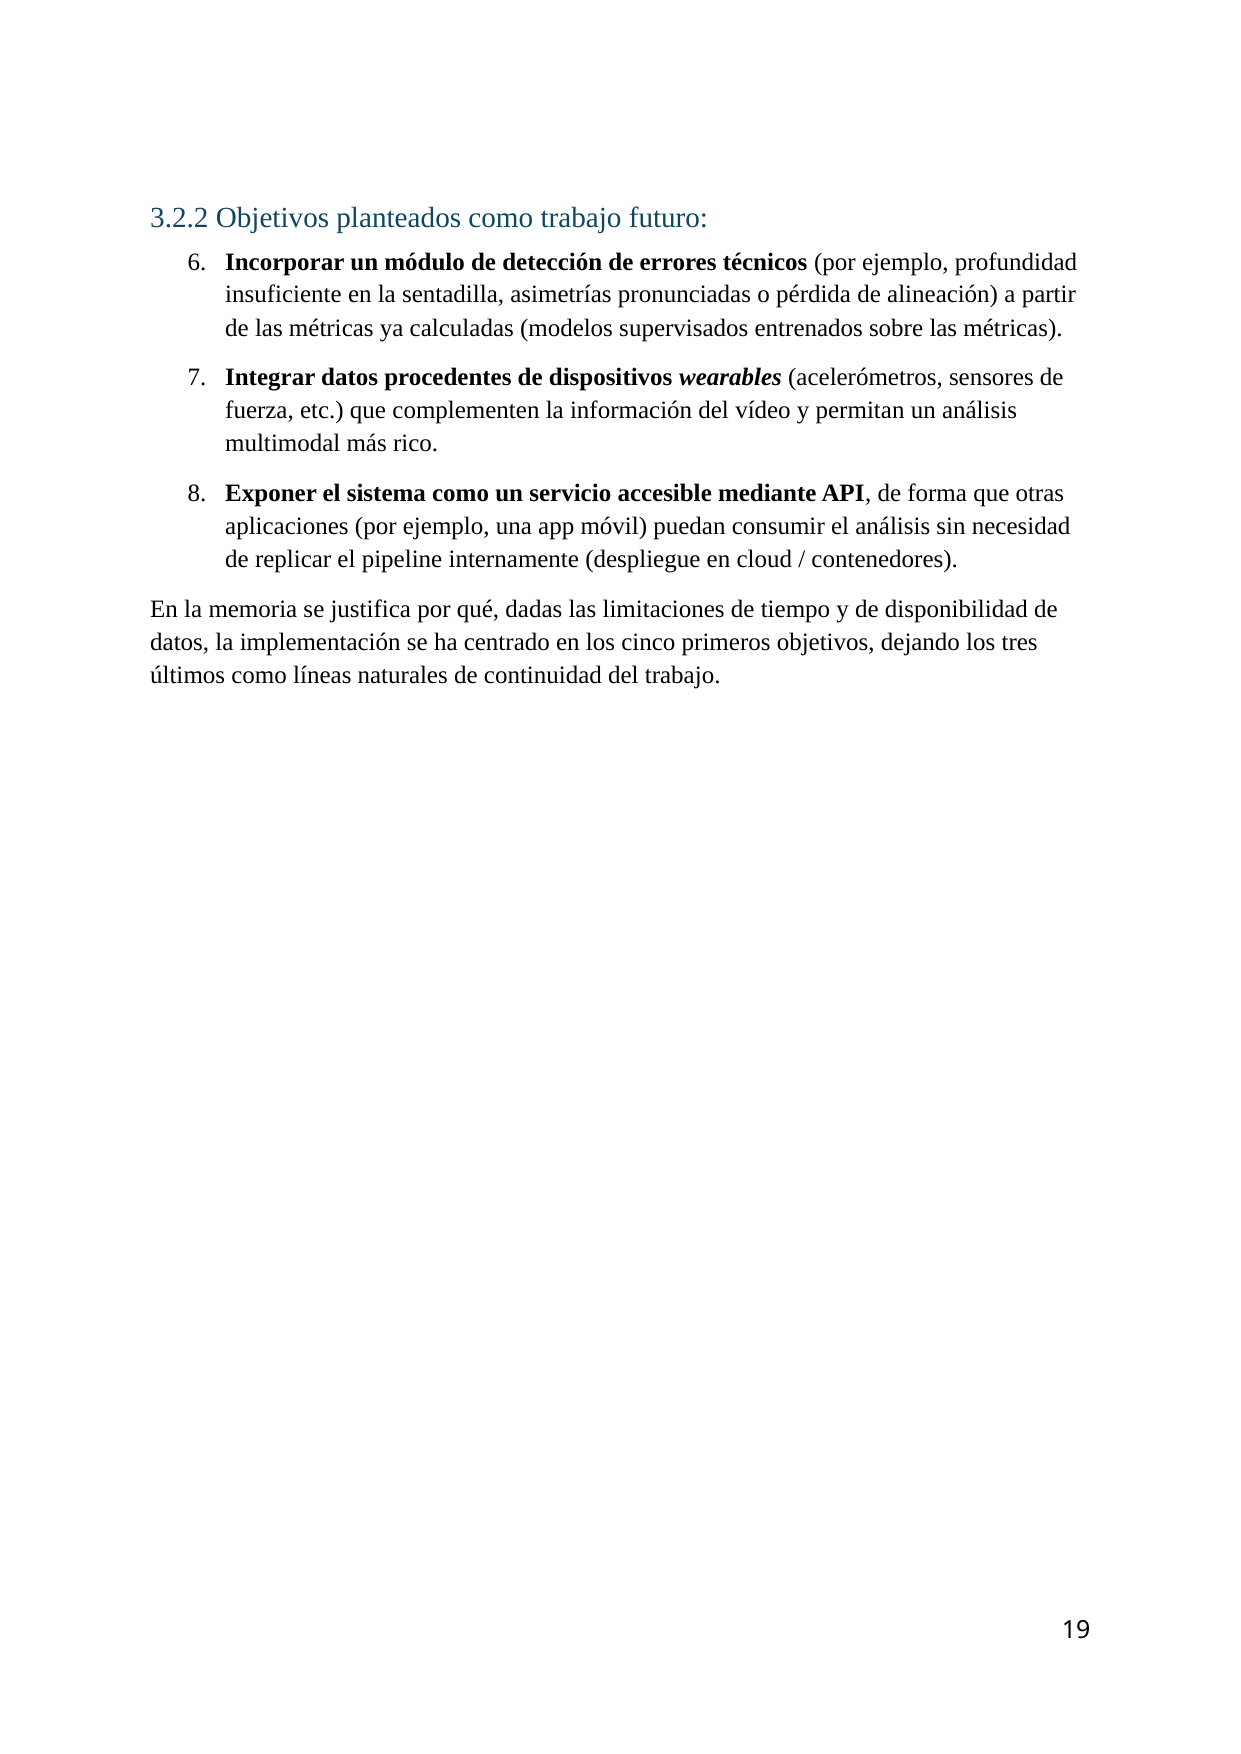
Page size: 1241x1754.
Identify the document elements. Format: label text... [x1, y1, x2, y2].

text En la memoria se justifica por qué, dadas las limitaciones de tiempo y de disponibilidad de datos, la implementación se ha centrado en los cinco primeros objetivos, dejando los tres últimos como líneas naturales de continuidad del trabajo. [150, 594, 1090, 688]
list Integrar datos procedentes de dispositivos wearables (acelerómetros, sensores de fuerza, etc.) que complementen la información del vídeo y permitan un análisis multimodal más rico. [187, 362, 1090, 457]
list Incorporar un módulo de detección de errores técnicos (por ejemplo, profundidad insuficiente en la sentadilla, asimetrías pronunciadas o pérdida de alineación) a partir de las métricas ya calculadas (modelos supervisados entrenados sobre las métricas). [187, 247, 1090, 341]
list Exponer el sistema como un servicio accesible mediante API, de forma que otras aplicaciones (por ejemplo, una app móvil) puedan consumir el análisis sin necesidad de replicar el pipeline internamente (despliegue en cloud / contenedores). [187, 478, 1090, 573]
subtitle 3.2.2 Objetivos planteados como trabajo futuro: [150, 200, 1090, 233]
